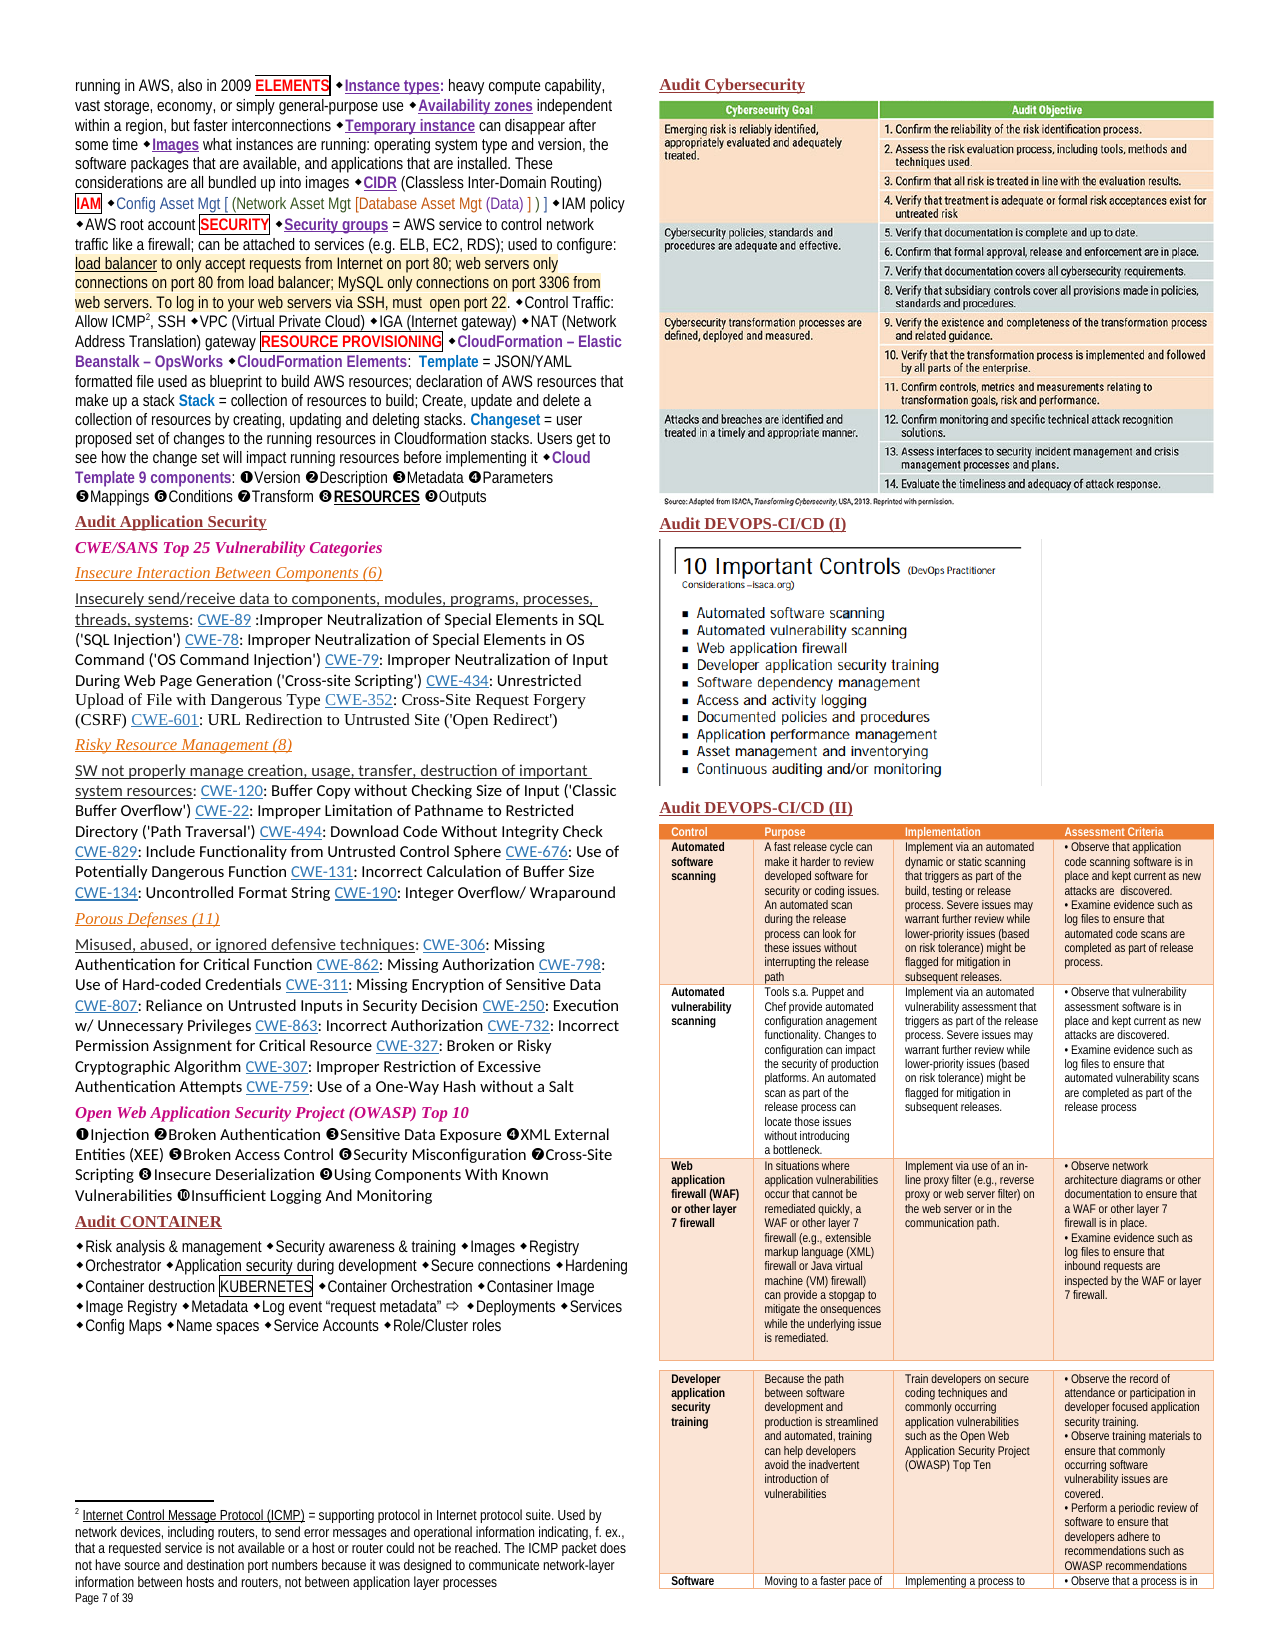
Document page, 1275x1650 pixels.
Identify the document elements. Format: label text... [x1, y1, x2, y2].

table_header Control [660, 825, 753, 839]
subtitle Audit Application Security [75, 512, 629, 531]
text Insecurely send/receive data to components, modules, programs, processes, threads, systems: CWE-89 :Improper Neutralization of Special Elements in SQL ('SQL Injection') CWE-78: Improper Neutralization of Special Elements in OS Command ('OS Command Injection') CWE-79: Improper Neutralization of Input During Web Page Generation ('Cross-site Scripting') CWE-434: Unrestricted Upload of File with Dangerous Type CWE-352: Cross-Site Request Forgery (CSRF) CWE-601: URL Redirection to Untrusted Site ('Open Redirect') [75, 588, 629, 728]
subtitle Audit DEVOPS-CI/CD (II) [659, 798, 1213, 817]
table_header Train developers on secure coding techniques and commonly occurring application vulnerabilities such as the Open Web Application Security Project (OWASP) Top Ten [894, 1371, 1053, 1573]
table_cell Web application firewall (WAF) or other layer 7 firewall [660, 1159, 753, 1360]
table_cell Implement via an automated dynamic or static scanning that triggers as part of the build, testing or release process. Severe issues may warrant further review while lower-priority issues (based on risk tolerance) might be flagged for mitigation in subsequent releases. [894, 840, 1053, 984]
table_cell A fast release cycle can make it harder to review developed software for security or coding issues. An automated scan during the release process can look for these issues without interrupting the release path [754, 840, 893, 984]
table_cell Implement via use of an in-line proxy filter (e.g., reverse proxy or web server filter) on the web server or in the communication path. [894, 1159, 1053, 1360]
subtitle Insecure Interaction Between Components (6) [75, 563, 629, 582]
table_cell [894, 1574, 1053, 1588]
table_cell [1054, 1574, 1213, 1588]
subtitle Porous Defenses (11) [75, 908, 629, 928]
table_header Implementation [894, 825, 1053, 839]
subtitle CWE/SANS Top 25 Vulnerability Categories [75, 538, 629, 557]
text Injection Broken Authentication Sensitive Data Exposure XML External Entities (XEE) Broken Access Control Security Misconfiguration Cross-Site Scripting Insecure Deserialization Using Components With Known Vulnerabilities Insufficient Logging And Monitoring [75, 1124, 629, 1205]
text Risk analysis & management Security awareness & training Images Registry Orchestrator Application security during development Secure connections Hardening Container destruction KUBERNETES Container Orchestration Contasiner Image Image Registry Metadata Log event “request metadata” Deployments Services Config Maps Name spaces Service Accounts Role/Cluster roles [75, 1237, 629, 1335]
table_header Purpose [754, 825, 893, 839]
subtitle Audit DEVOPS-CI/CD (I) [659, 514, 1213, 533]
table_header Developer application security training [660, 1371, 753, 1573]
table_cell Tools s.a. Puppet and Chef provide automated configuration anagement functionality. Changes to configuration can impact the security of production platforms. An automated scan as part of the release process can locate those issues without introducing a bottleneck. [754, 985, 893, 1157]
subtitle Audit Cybersecurity [659, 75, 1213, 94]
table_cell In situations where application vulnerabilities occur that cannot be remediated quickly, a WAF or other layer 7 firewall (e.g., extensible markup language (XML) firewall or Java virtual machine (VM) firewall) can provide a stopgap to mitigate the onsequences while the underlying issue is remediated. [754, 1159, 893, 1360]
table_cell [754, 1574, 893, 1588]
table_cell Implement via an automated vulnerability assessment that triggers as part of the release process. Severe issues may warrant further review while lower-priority issues (based on risk tolerance) might be flagged for mitigation in subsequent releases. [894, 985, 1053, 1157]
subtitle Risky Resource Management (8) [75, 735, 629, 754]
text SW not properly manage creation, usage, transfer, destruction of important system resources: CWE-120: Buffer Copy without Checking Size of Input ('Classic Buffer Overflow') CWE-22: Improper Limitation of Pathname to Restricted Directory ('Path Traversal') CWE-494: Download Code Without Integrity Check CWE-829: Include Functionality from Untrusted Control Sphere CWE-676: Use of Potentially Dangerous Function CWE-131: Incorrect Calculation of Buffer Size CWE-134: Uncontrolled Format String CWE-190: Integer Overflow/ Wraparound [75, 760, 629, 902]
table_cell • Observe that application code scanning software is in place and kept current as new attacks are discovered. • Examine evidence such as log files to ensure that automated code scans are completed as part of release process. [1054, 840, 1213, 984]
table_cell • Observe network architecture diagrams or other documentation to ensure that a WAF or other layer 7 firewall is in place. • Examine evidence such as log files to ensure that inbound requests are inspected by the WAF or layer 7 firewall. [1054, 1159, 1213, 1360]
table_header • Observe the record of attendance or participation in developer focused application security training. • Observe training materials to ensure that commonly occurring software vulnerability issues are covered. • Perform a periodic review of software to ensure that developers adhere to recommendations such as OWASP recommendations [1054, 1371, 1213, 1573]
subtitle Open Web Application Security Project (OWASP) Top 10 [75, 1103, 629, 1122]
subtitle Audit CONTAINER [75, 1211, 629, 1231]
text Misused, abused, or ignored defensive techniques: CWE-306: Missing Authentication for Critical Function CWE-862: Missing Authorization CWE-798: Use of Hard-coded Credentials CWE-311: Missing Encryption of Sensitive Data CWE-807: Reliance on Untrusted Inputs in Security Decision CWE-250: Execution w/ Unnecessary Privileges CWE-863: Incorrect Authorization CWE-732: Incorrect Permission Assignment for Critical Resource CWE-327: Broken or Risky Cryptographic Algorithm CWE-307: Improper Restriction of Excessive Authentication Attempts CWE-759: Use of a One-Way Hash without a Salt [75, 934, 629, 1096]
table_cell Automated software scanning [660, 840, 753, 984]
table_header Because the path between software development and production is streamlined and automated, training can help developers avoid the inadvertent introduction of vulnerabilities [754, 1371, 893, 1573]
table_cell • Observe that vulnerability assessment software is in place and kept current as new attacks are discovered. • Examine evidence such as log files to ensure that automated vulnerability scans are completed as part of the release process [1054, 985, 1213, 1157]
table_header Assessment Criteria [1054, 825, 1213, 839]
table_cell Automated vulnerability scanning [660, 985, 753, 1157]
